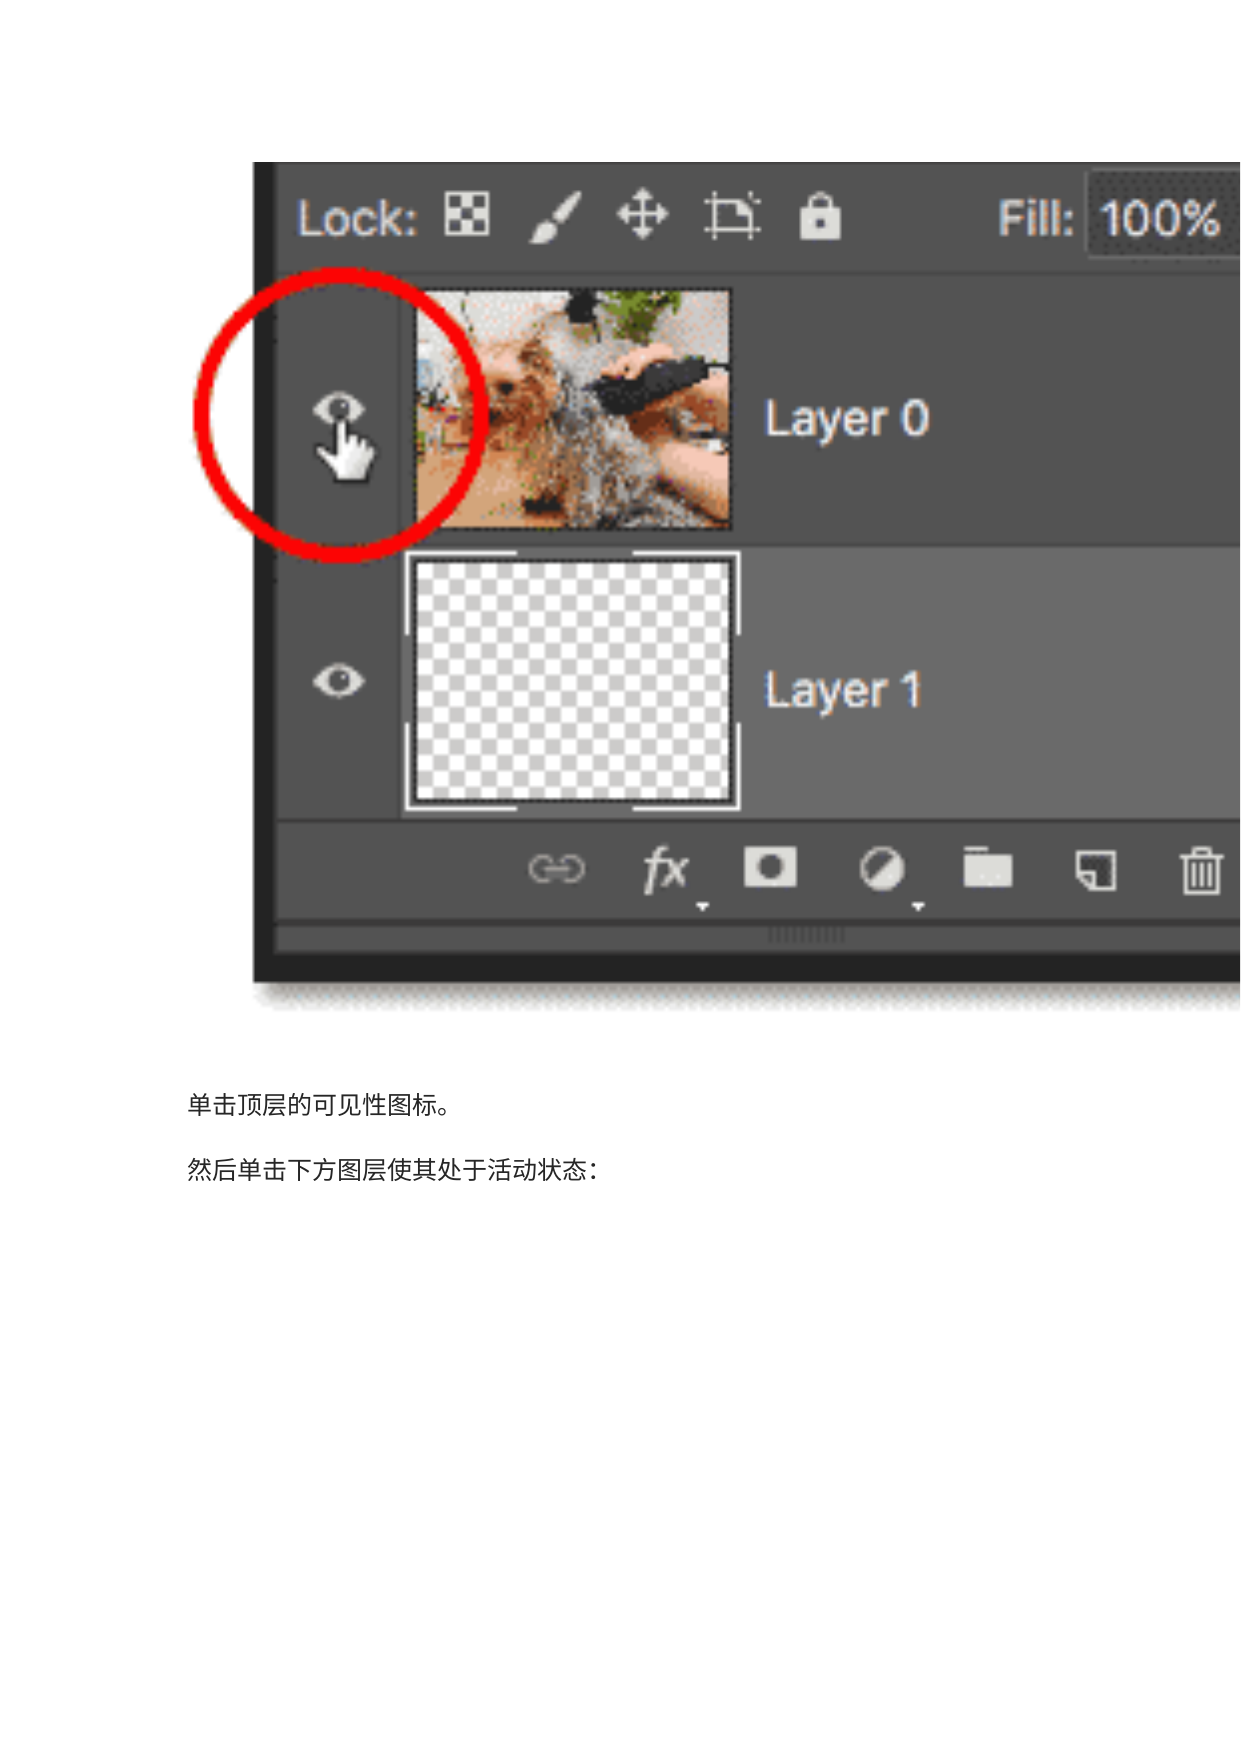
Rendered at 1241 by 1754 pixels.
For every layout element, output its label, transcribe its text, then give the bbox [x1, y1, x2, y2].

text 然后单击下方图层使其处于活动状态： [187, 1136, 1053, 1201]
picture [187, 162, 1241, 1020]
text 单击顶层的可见性图标。 [187, 1071, 1053, 1136]
